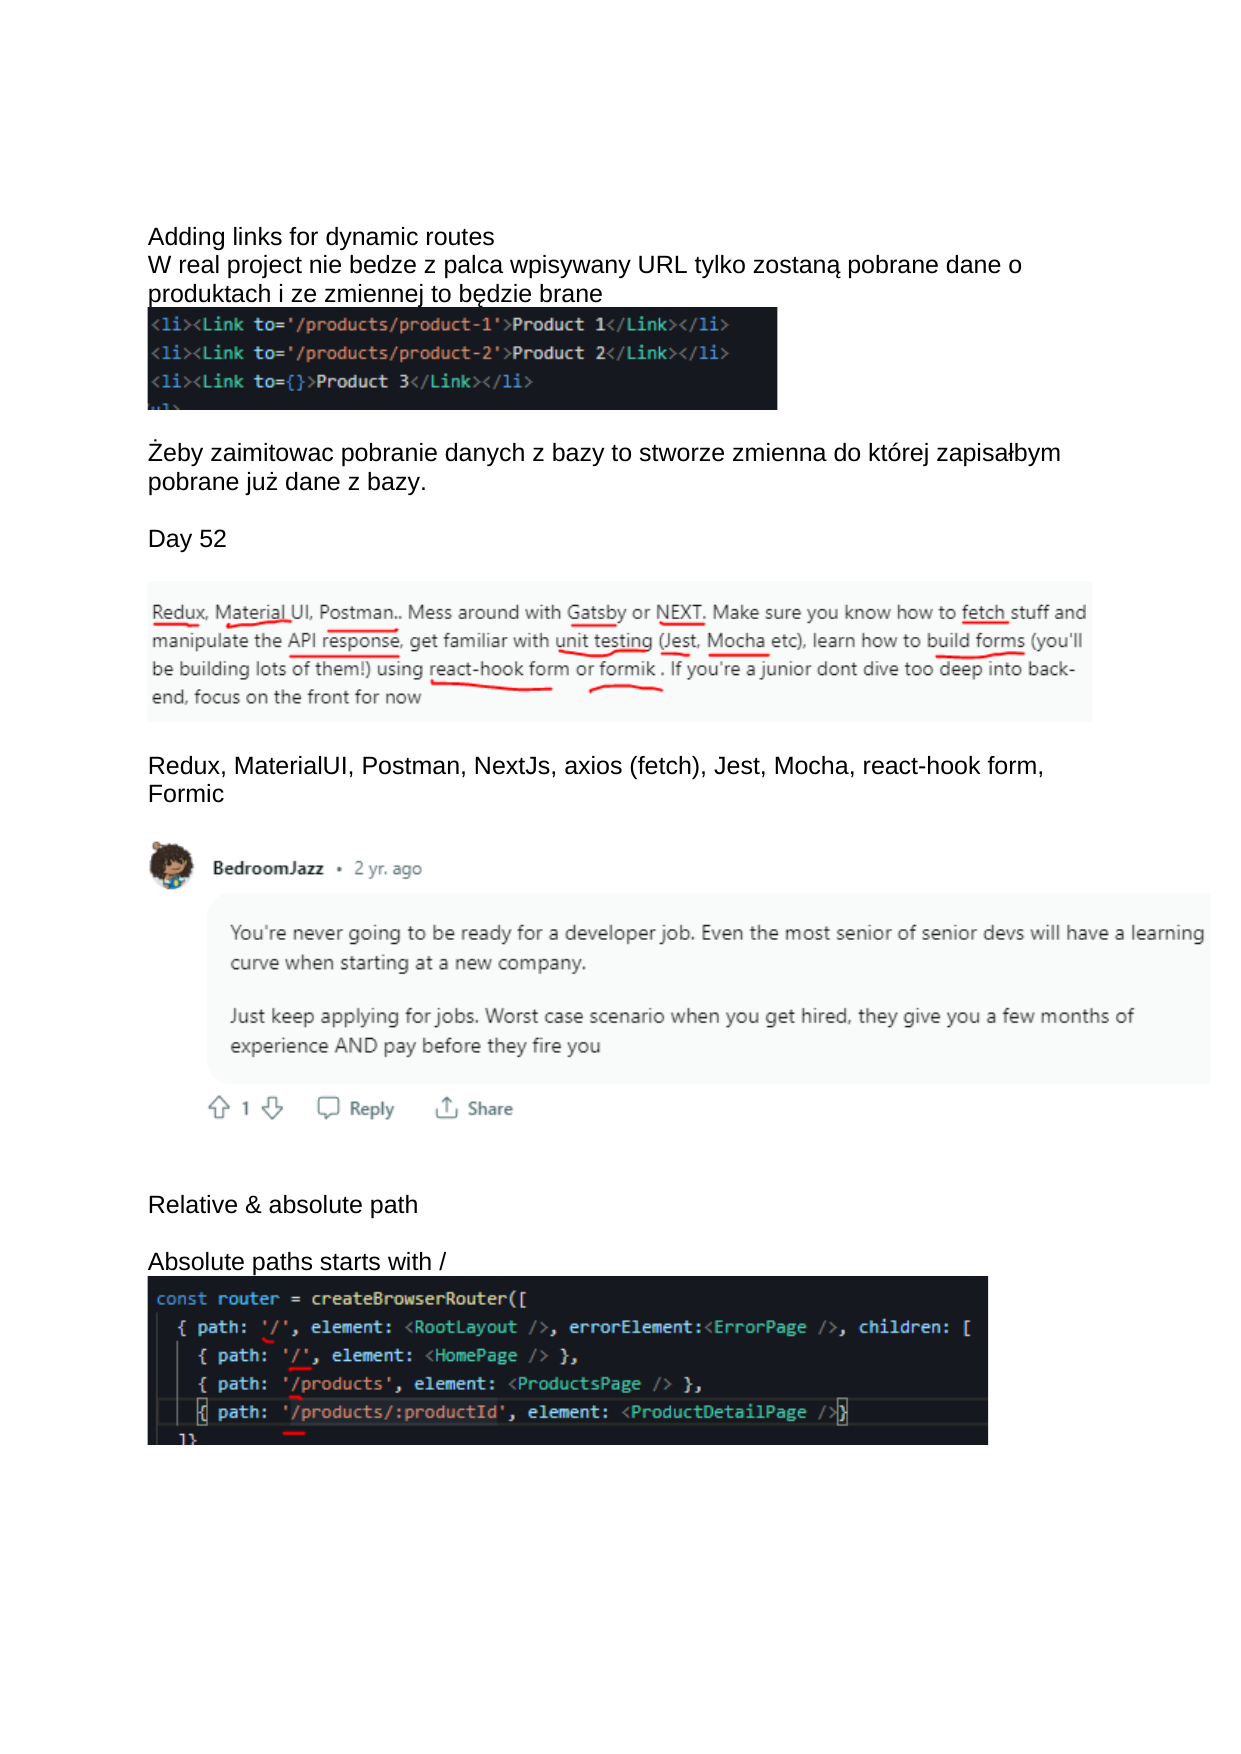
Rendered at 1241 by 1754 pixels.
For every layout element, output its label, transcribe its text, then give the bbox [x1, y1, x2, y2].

picture [147, 1276, 989, 1445]
text Day 52 [148, 524, 1093, 553]
text Żeby zaimitowac pobranie danych z bazy to stworze zmienna do której zapisałbym pobrane już dane z bazy. [148, 438, 1093, 496]
text Relative & absolute path [148, 1190, 1093, 1218]
text W real project nie bedze z palca wpisywany URL tylko zostaną pobrane dane o produktach i ze zmiennej to będzie brane [148, 250, 1093, 308]
text Absolute paths starts with / [148, 1247, 1093, 1276]
picture [147, 836, 1211, 1133]
text Redux, MaterialUI, Postman, NextJs, axios (fetch), Jest, Mocha, react-hook form, [148, 751, 1093, 779]
picture [147, 307, 778, 410]
text Adding links for dynamic routes [148, 222, 1093, 250]
picture [147, 581, 1093, 722]
text Formic [148, 779, 1093, 808]
